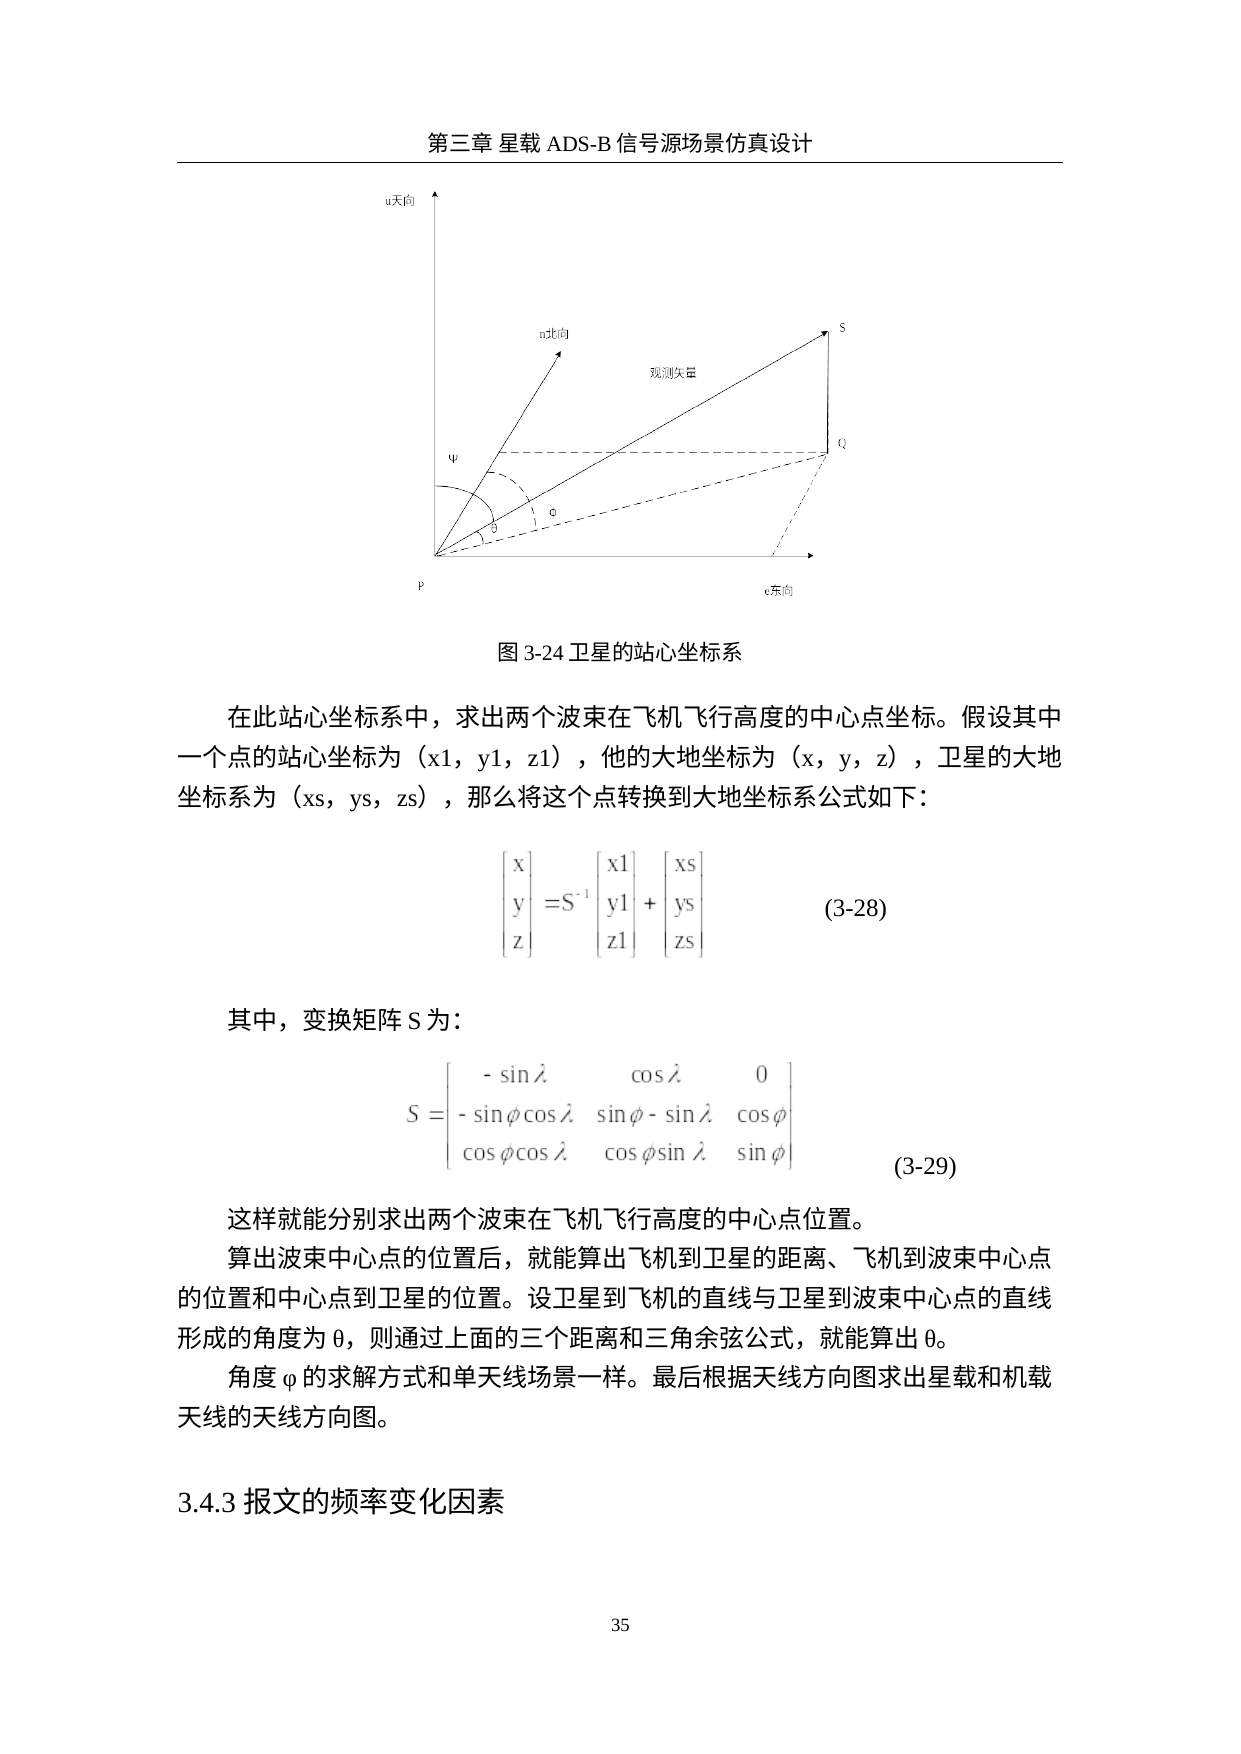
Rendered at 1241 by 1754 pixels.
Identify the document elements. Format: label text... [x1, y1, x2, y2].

text 3.4.3 报文的频率变化因素 [177, 1461, 1063, 1540]
text (3-28) [177, 828, 1063, 986]
text 角度φ的求解方式和单天线场景一样。最后根据天线方向图求出星载和机载天线的天线方向图。 [177, 1356, 1063, 1436]
text 在此站心坐标系中，求出两个波束在飞机飞行高度的中心点坐标。假设其中一个点的站心坐标为（x1，y1，z1），他的大地坐标为（x，y，z），卫星的大地坐标系为（xs，ys，zs），那么将这个点转换到大地坐标系公式如下： [177, 696, 1063, 815]
text 这样就能分别求出两个波束在飞机飞行高度的中心点位置。 [177, 1197, 1063, 1237]
text 算出波束中心点的位置后，就能算出飞机到卫星的距离、飞机到波束中心点的位置和中心点到卫星的位置。设卫星到飞机的直线与卫星到波束中心点的直线形成的角度为θ，则通过上面的三个距离和三角余弦公式，就能算出θ。 [177, 1237, 1063, 1356]
text 其中，变换矩阵S为： [177, 999, 1063, 1039]
text (3-29) [177, 1039, 1063, 1197]
text 图3-24卫星的站心坐标系 [177, 631, 1063, 671]
